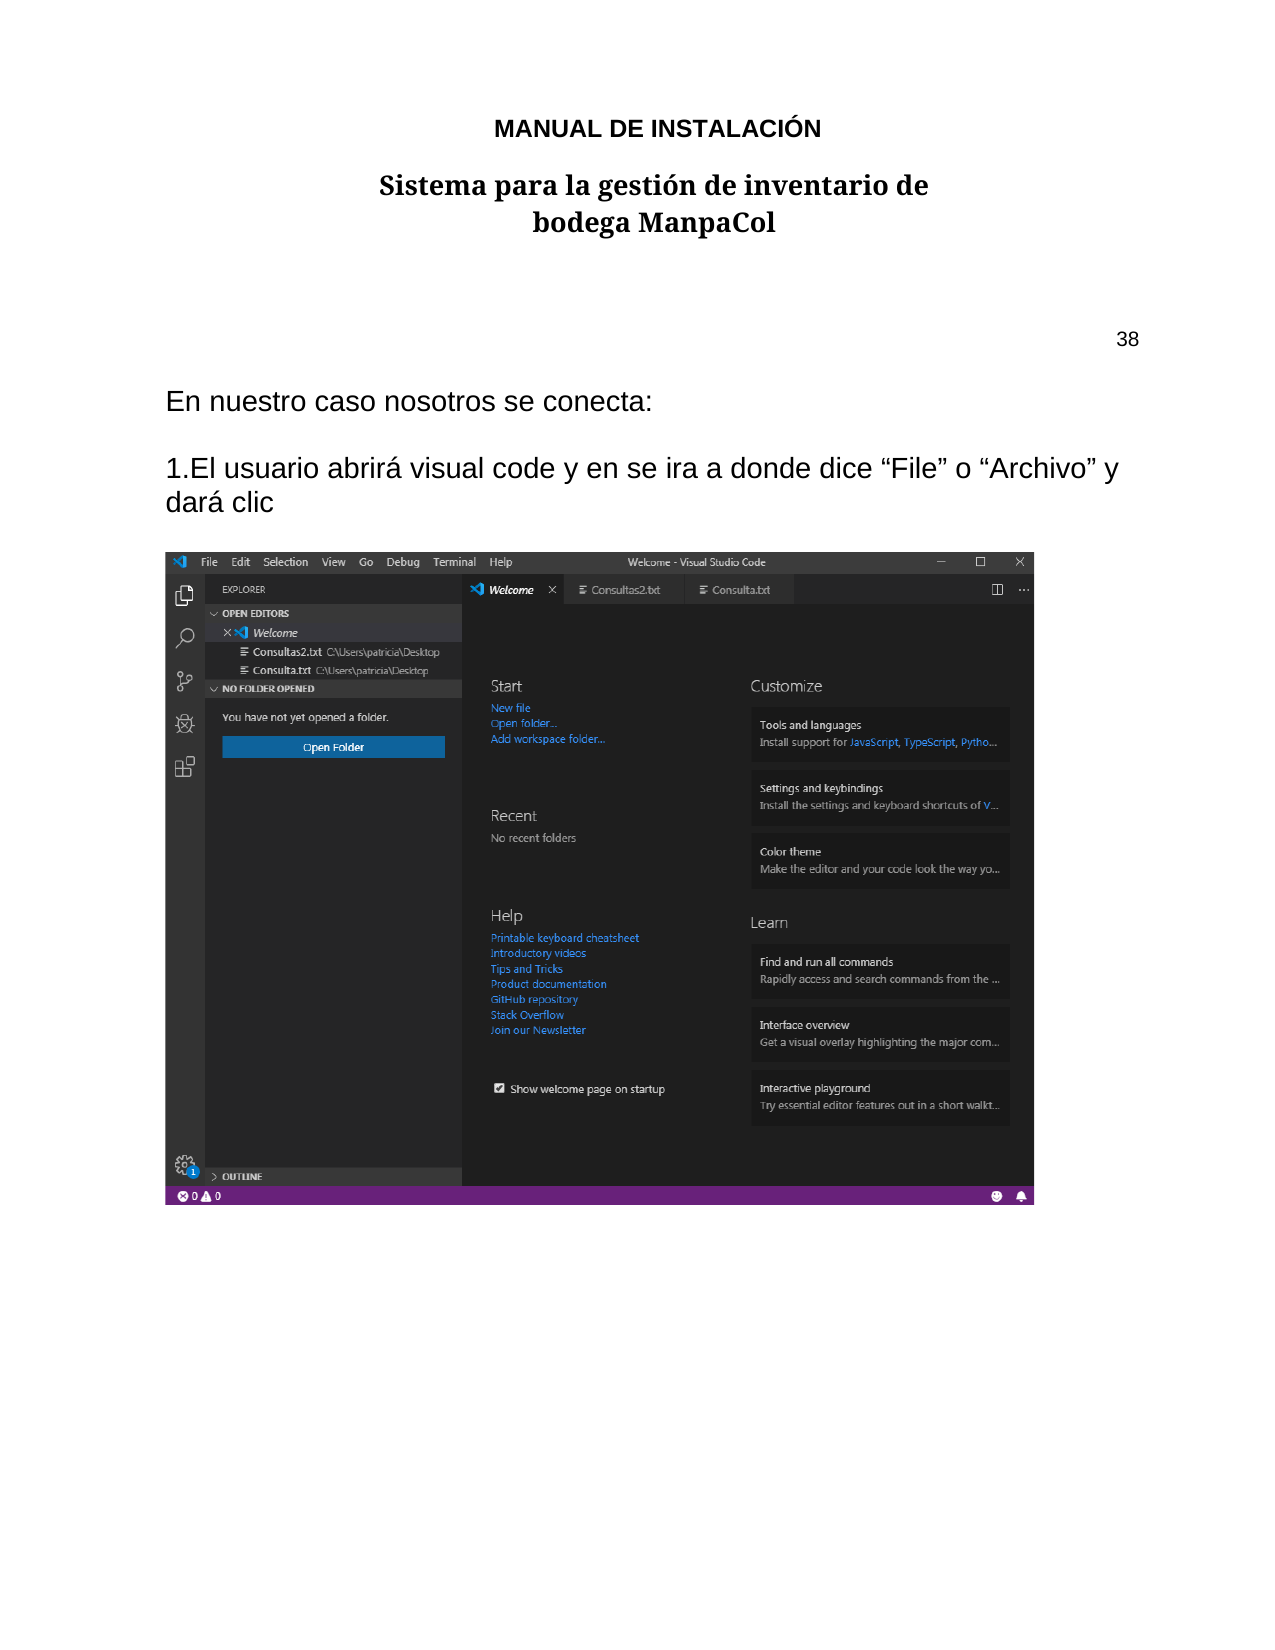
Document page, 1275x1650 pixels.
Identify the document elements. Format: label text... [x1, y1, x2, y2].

text En nuestro caso nosotros se conecta: [165, 384, 1139, 418]
text 1.El usuario abrirá visual code y en se ira a donde dice “File” o “Archivo” y dará clic [165, 451, 1139, 518]
picture [165, 552, 1035, 1205]
